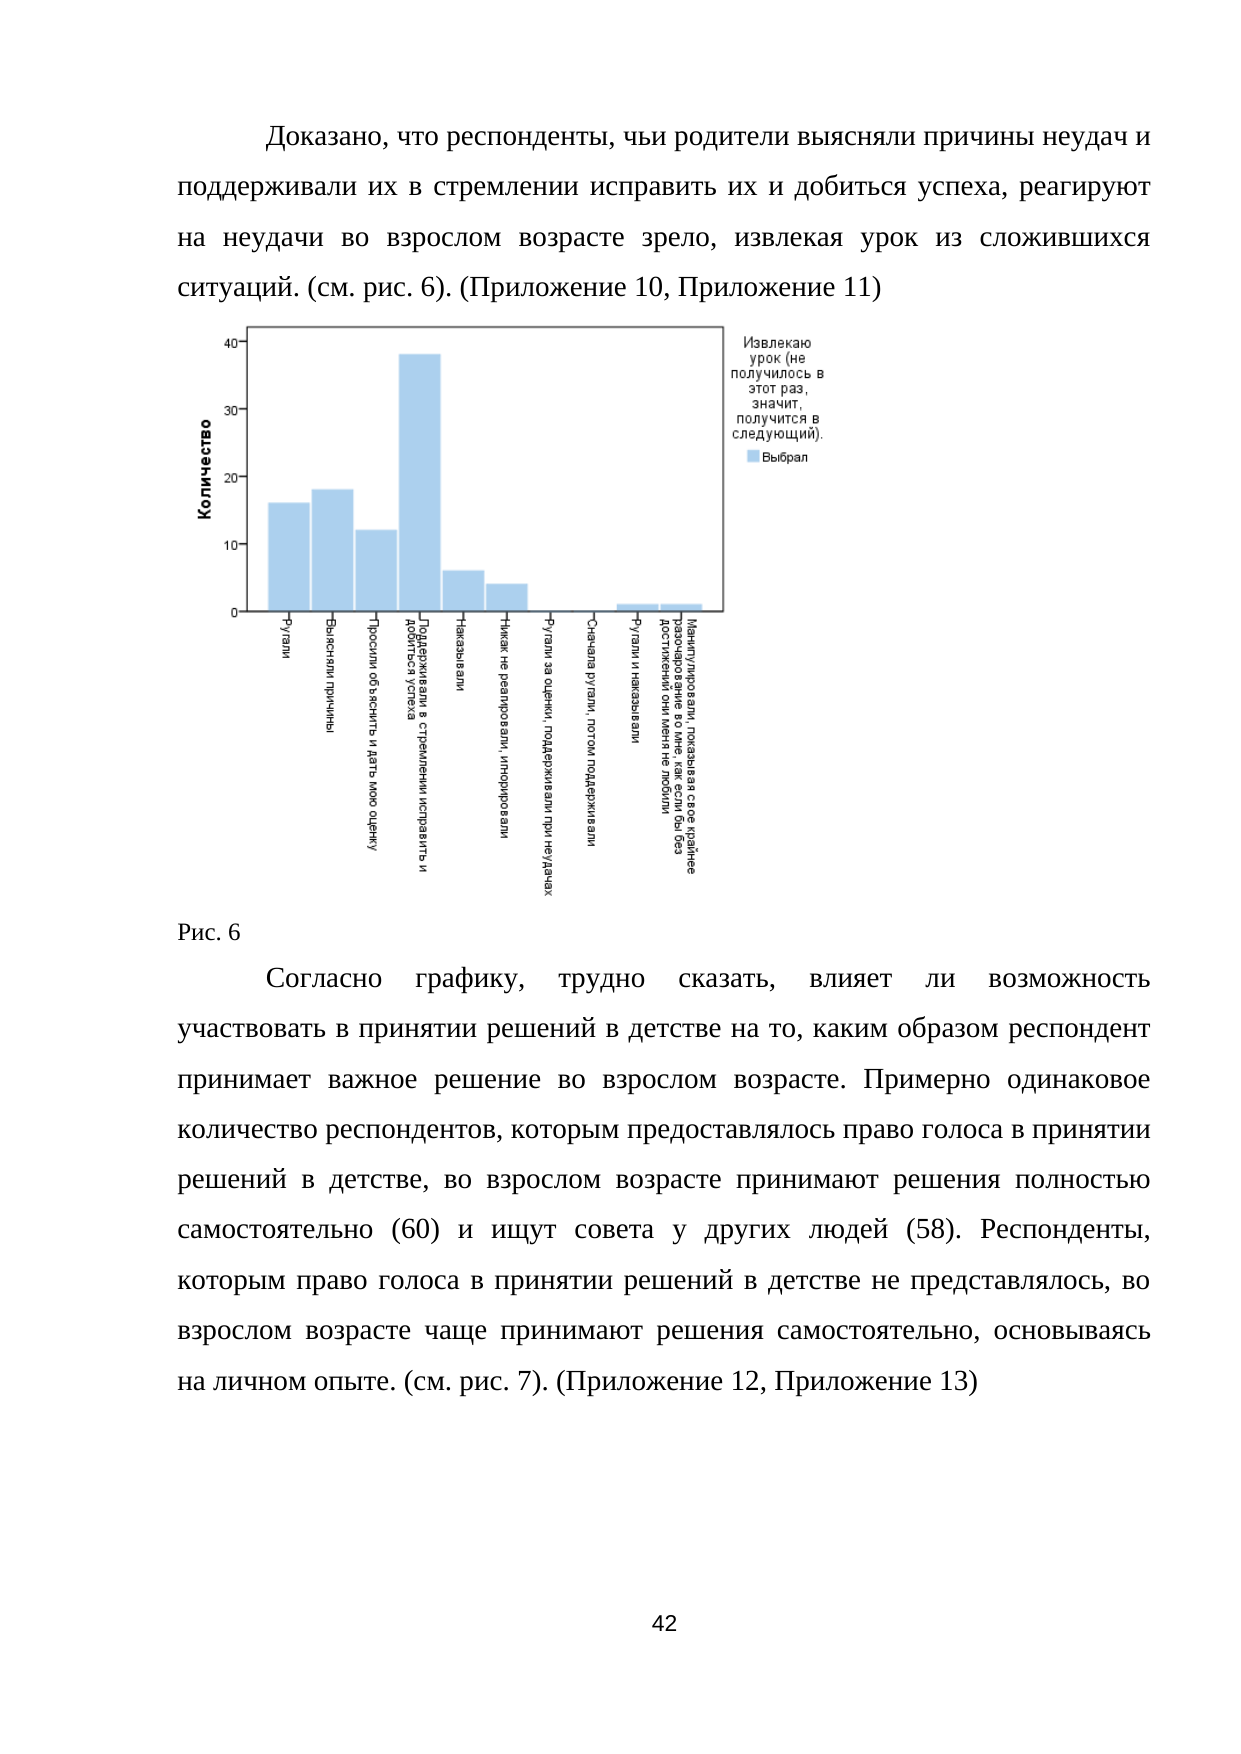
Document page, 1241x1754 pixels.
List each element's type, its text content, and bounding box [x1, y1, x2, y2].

picture [177, 319, 907, 904]
text Согласно графику, трудно сказать, влияет ли возможность участвовать в принятии решений в детстве на то, каким образом респондент принимает важное решение во взрослом возрасте. Примерно одинаковое количество респондентов, которым предоставлялось право голоса в принятии решений в детстве, во взрослом возрасте принимают решения полностью самостоятельно (60) и ищут совета у других людей (58). Респонденты, которым право голоса в принятии решений в детстве не представлялось, во взрослом возрасте чаще принимают решения самостоятельно, основываясь на личном опыте. (см. рис. 7). (Приложение 12, Приложение 13) [177, 960, 1152, 1396]
text Рис. 6 [177, 917, 1152, 946]
text Доказано, что респонденты, чьи родители выясняли причины неудач и поддерживали их в стремлении исправить их и добиться успеха, реагируют на неудачи во взрослом возрасте зрело, извлекая урок из сложившихся ситуаций. (см. рис. 6). (Приложение 10, Приложение 11) [177, 118, 1152, 302]
